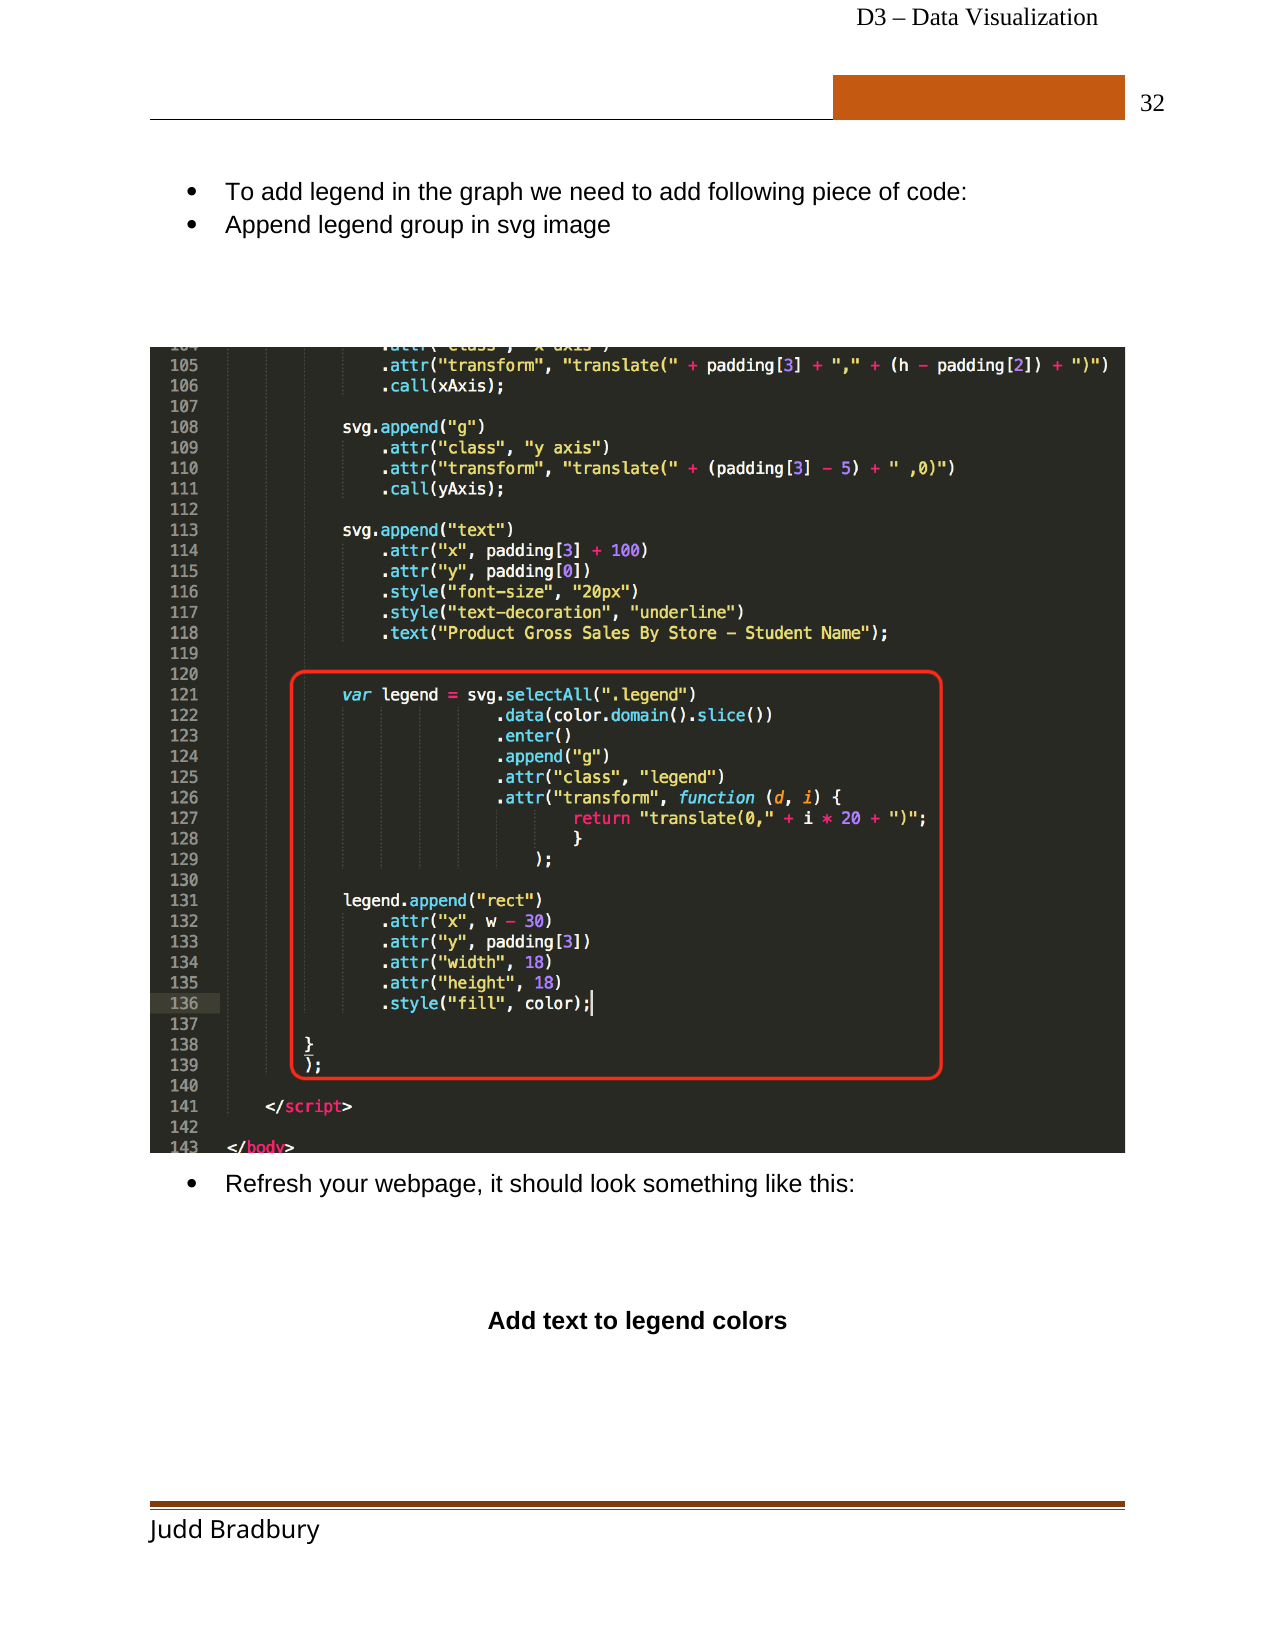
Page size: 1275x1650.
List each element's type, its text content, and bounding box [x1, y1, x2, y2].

list To add legend in the graph we need to add following piece of code: [187, 177, 1125, 206]
list Append legend group in svg image [187, 210, 1125, 239]
list Refresh your webpage, it should look something like this: [187, 1169, 1125, 1198]
title Add text to legend colors [150, 1306, 1125, 1334]
picture [150, 347, 1125, 1153]
